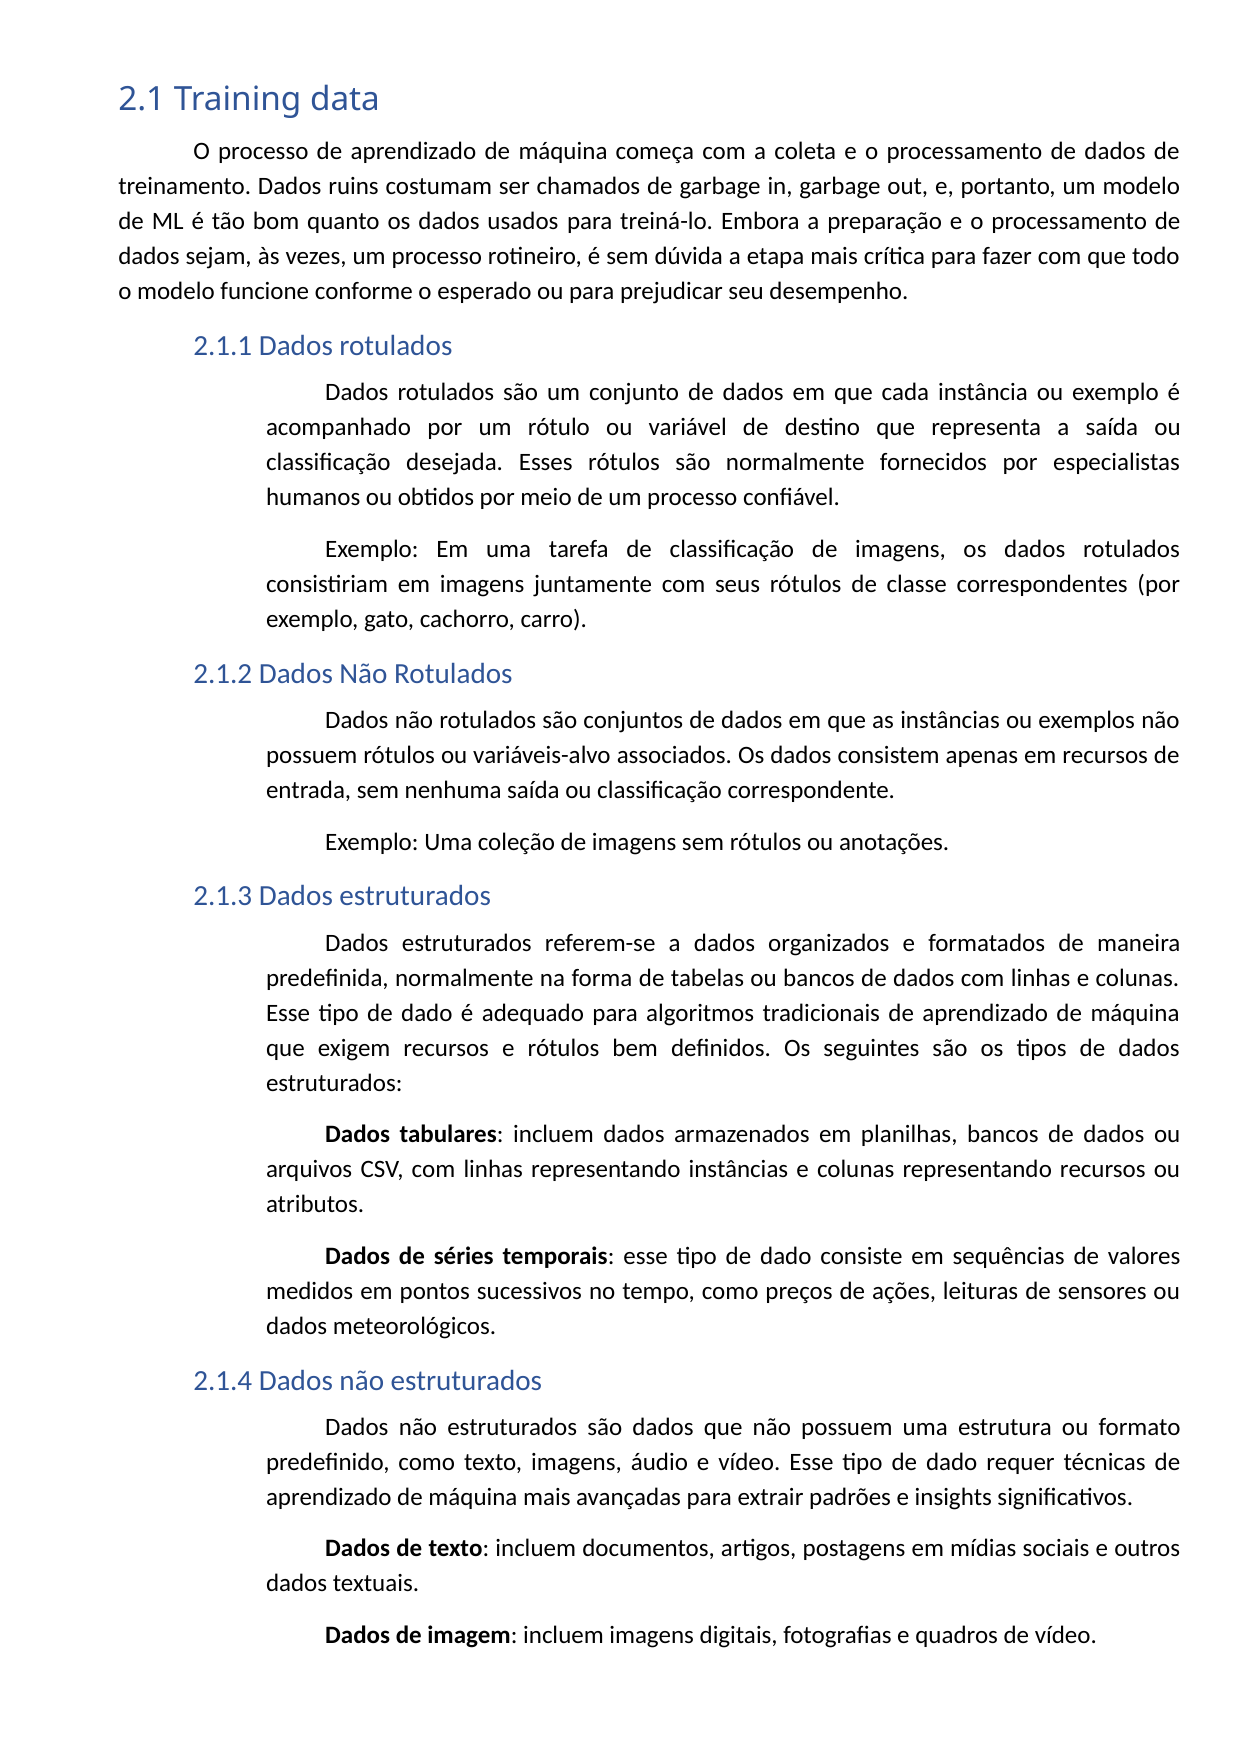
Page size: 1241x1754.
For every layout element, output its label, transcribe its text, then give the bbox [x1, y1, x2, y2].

text Dados estruturados referem-se a dados organizados e formatados de maneira predefinida, normalmente na forma de tabelas ou bancos de dados com linhas e colunas. Esse tipo de dado é adequado para algoritmos tradicionais de aprendizado de máquina que exigem recursos e rótulos bem definidos. Os seguintes são os tipos de dados estruturados: [266, 927, 1181, 1097]
text O processo de aprendizado de máquina começa com a coleta e o processamento de dados de treinamento. Dados ruins costumam ser chamados de garbage in, garbage out, e, portanto, um modelo de ML é tão bom quanto os dados usados ​​para treiná-lo. Embora a preparação e o processamento de dados sejam, às vezes, um processo rotineiro, é sem dúvida a etapa mais crítica para fazer com que todo o modelo funcione conforme o esperado ou para prejudicar seu desempenho. [118, 136, 1181, 306]
text Exemplo: Uma coleção de imagens sem rótulos ou anotações. [266, 826, 1181, 856]
text Dados rotulados são um conjunto de dados em que cada instância ou exemplo é acompanhado por um rótulo ou variável de destino que representa a saída ou classificação desejada. Esses rótulos são normalmente fornecidos por especialistas humanos ou obtidos por meio de um processo confiável. [266, 376, 1181, 512]
text Exemplo: Em uma tarefa de classificação de imagens, os dados rotulados consistiriam em imagens juntamente com seus rótulos de classe correspondentes (por exemplo, gato, cachorro, carro). [266, 533, 1181, 634]
subtitle 2.1 Training data [59, 75, 1181, 120]
text Dados de séries temporais: esse tipo de dado consiste em sequências de valores medidos em pontos sucessivos no tempo, como preços de ações, leituras de sensores ou dados meteorológicos. [266, 1240, 1181, 1341]
subtitle 2.1.3 Dados estruturados [118, 877, 1181, 913]
text Dados não estruturados são dados que não possuem uma estrutura ou formato predefinido, como texto, imagens, áudio e vídeo. Esse tipo de dado requer técnicas de aprendizado de máquina mais avançadas para extrair padrões e insights significativos. [266, 1411, 1181, 1511]
text Dados tabulares: incluem dados armazenados em planilhas, bancos de dados ou arquivos CSV, com linhas representando instâncias e colunas representando recursos ou atributos. [266, 1118, 1181, 1219]
text Dados não rotulados são conjuntos de dados em que as instâncias ou exemplos não possuem rótulos ou variáveis-alvo associados. Os dados consistem apenas em recursos de entrada, sem nenhuma saída ou classificação correspondente. [266, 704, 1181, 804]
text Dados de imagem: incluem imagens digitais, fotografias e quadros de vídeo. [266, 1619, 1181, 1650]
subtitle 2.1.2 Dados Não Rotulados [118, 655, 1181, 690]
text Dados de texto: incluem documentos, artigos, postagens em mídias sociais e outros dados textuais. [266, 1533, 1181, 1598]
subtitle 2.1.4 Dados não estruturados [118, 1362, 1181, 1397]
subtitle 2.1.1 Dados rotulados [118, 327, 1181, 363]
